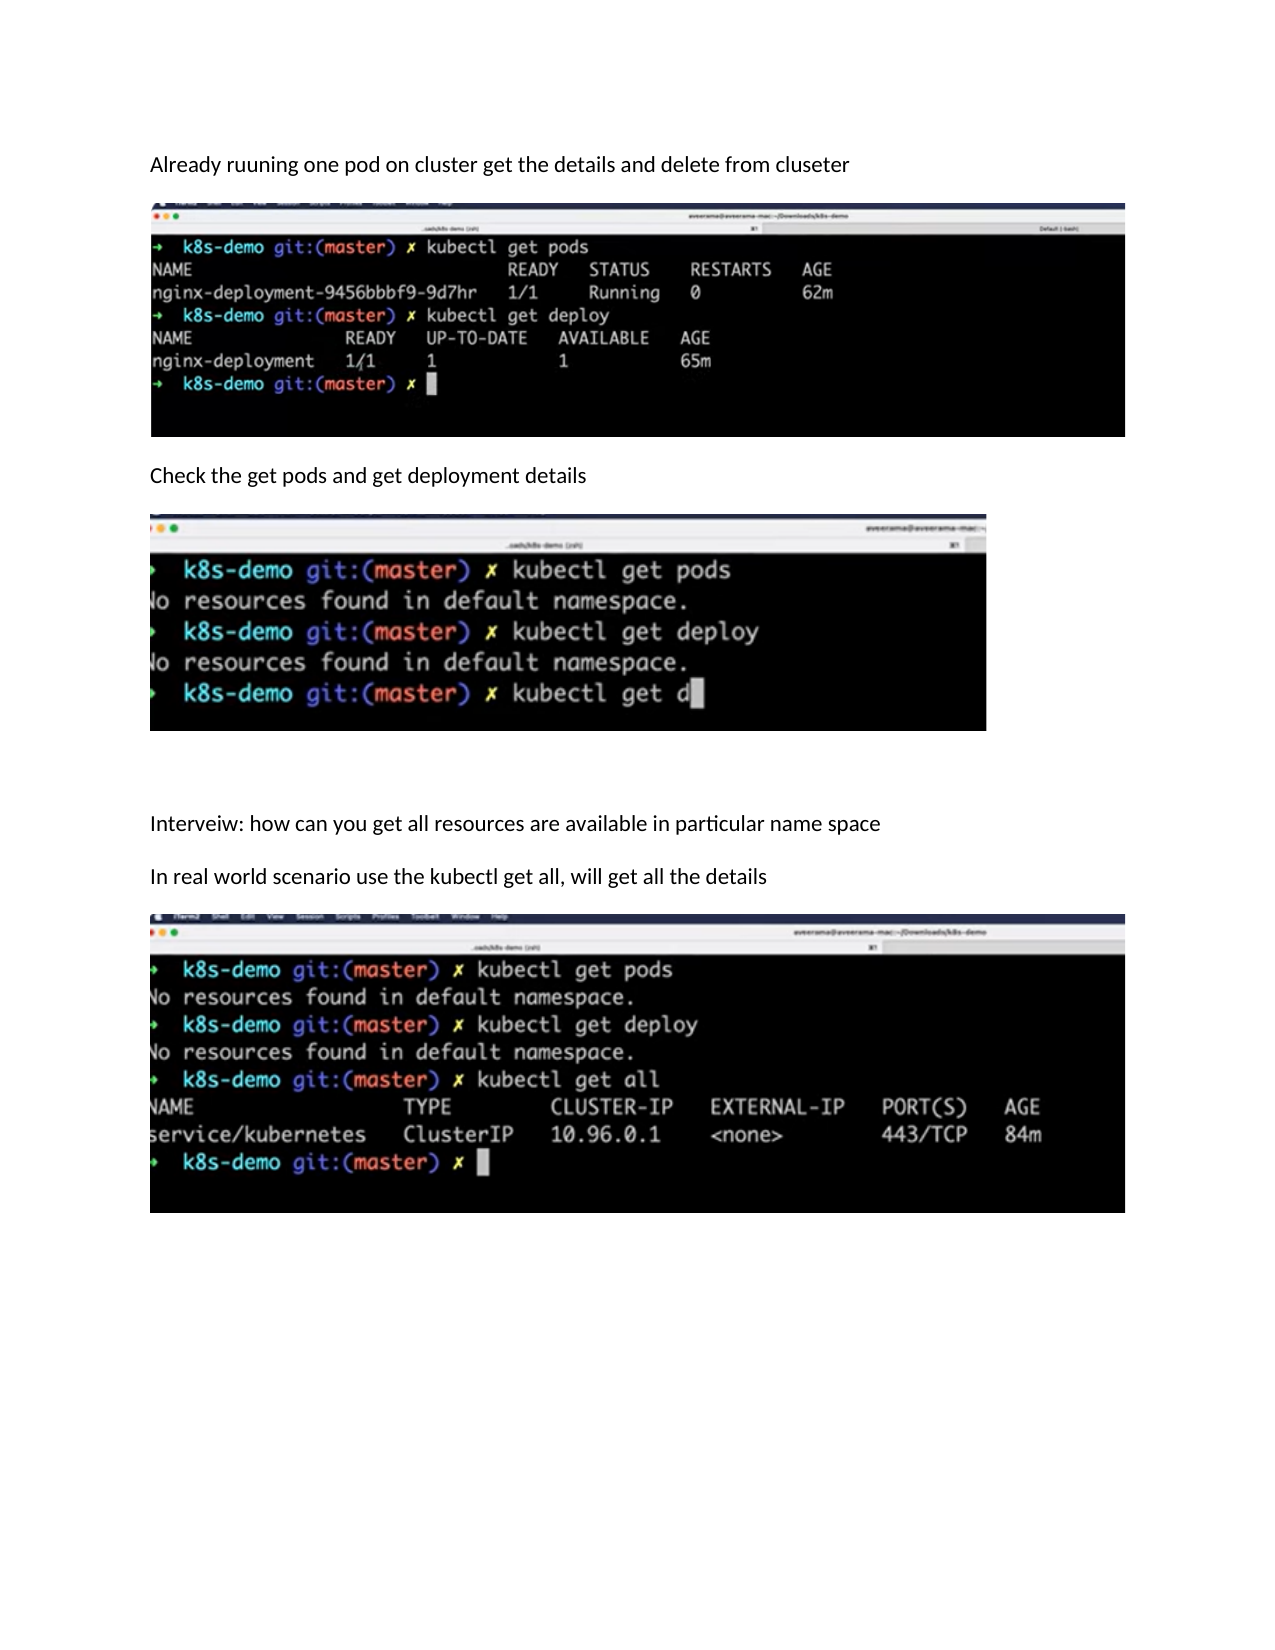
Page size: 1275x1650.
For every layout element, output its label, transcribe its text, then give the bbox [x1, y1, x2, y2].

text Check the get pods and get deployment details [150, 462, 1125, 489]
picture [150, 914, 1125, 1213]
text Interveiw: how can you get all resources are available in particular name space [150, 809, 1125, 837]
text Already ruuning one pod on cluster get the details and delete from cluseter [150, 150, 1125, 178]
text In real world scenario use the kubectl get all, will get all the details [150, 862, 1125, 890]
picture [150, 203, 1125, 437]
picture [150, 514, 987, 731]
